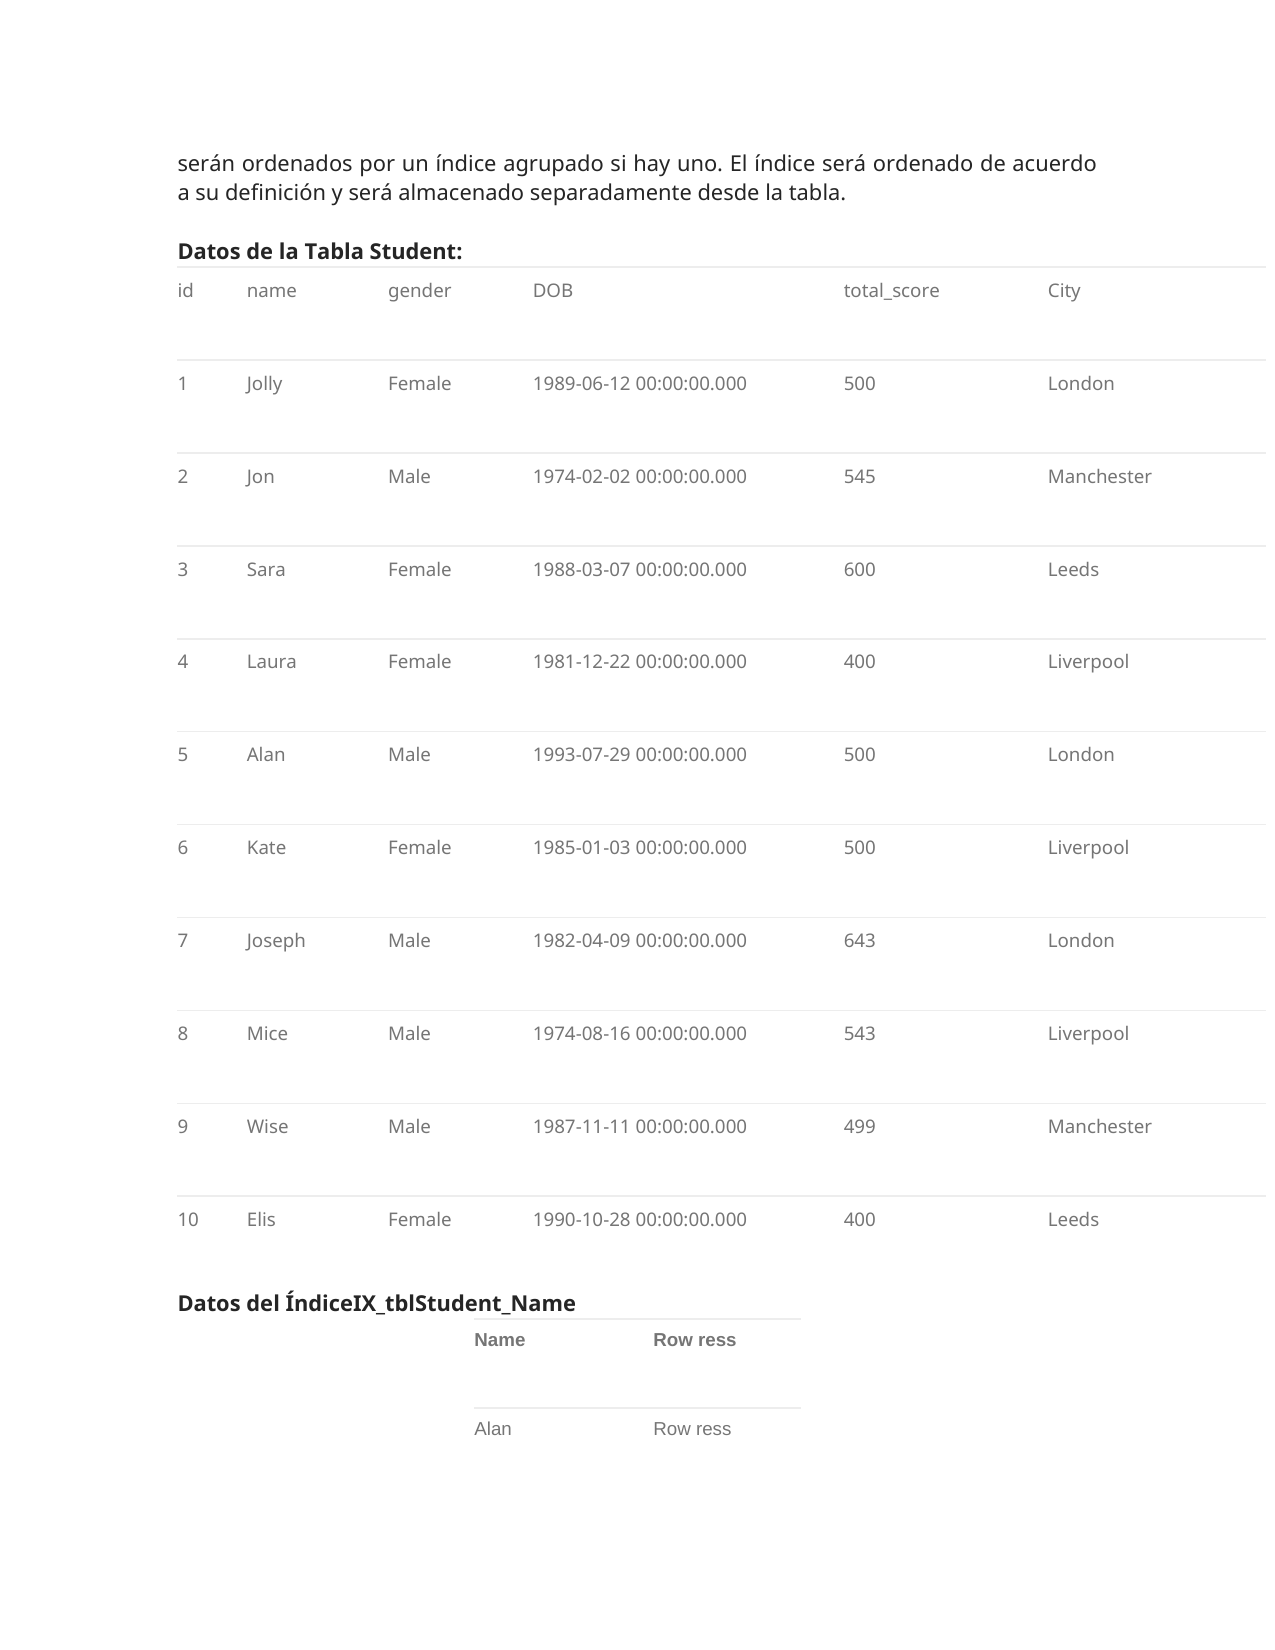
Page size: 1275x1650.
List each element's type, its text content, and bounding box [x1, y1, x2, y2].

table_cell 1982-04-09 00:00:00.000 [533, 918, 843, 1009]
table_cell Female [388, 361, 533, 452]
table_cell Female [388, 1197, 533, 1288]
table_cell Liverpool [1048, 1011, 1266, 1102]
table_cell Laura [247, 640, 388, 731]
table_cell 8 [177, 1011, 247, 1102]
table_cell 1988-03-07 00:00:00.000 [533, 547, 843, 638]
table_cell 4 [177, 640, 247, 731]
table_cell Row ress [653, 1409, 801, 1496]
table_cell 3 [177, 547, 247, 638]
table_cell 643 [844, 918, 1048, 1009]
table_cell Male [388, 1104, 533, 1195]
table_cell 500 [844, 732, 1048, 824]
table_cell 1985-01-03 00:00:00.000 [533, 825, 843, 917]
table_cell 1981-12-22 00:00:00.000 [533, 640, 843, 731]
table_cell Kate [247, 825, 388, 917]
table_cell Male [388, 918, 533, 1009]
table_cell 1989-06-12 00:00:00.000 [533, 361, 843, 452]
table_cell Alan [247, 732, 388, 824]
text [177, 148, 1098, 207]
table_cell 1990-10-28 00:00:00.000 [533, 1197, 843, 1288]
table_cell 1 [177, 361, 247, 452]
table_cell Liverpool [1048, 825, 1266, 917]
table_cell Jon [247, 454, 388, 545]
table_cell 10 [177, 1197, 247, 1288]
table_cell 6 [177, 825, 247, 917]
table_header id [177, 268, 247, 359]
table_cell 1987-11-11 00:00:00.000 [533, 1104, 843, 1195]
table_cell Leeds [1048, 1197, 1266, 1288]
table_cell Female [388, 640, 533, 731]
table_cell 600 [844, 547, 1048, 638]
table_cell 2 [177, 454, 247, 545]
table_header total_score [844, 268, 1048, 359]
table_cell Male [388, 1011, 533, 1102]
table_cell Manchester [1048, 454, 1266, 545]
table_cell 500 [844, 825, 1048, 917]
table_cell 400 [844, 640, 1048, 731]
table_cell Jolly [247, 361, 388, 452]
table_cell Leeds [1048, 547, 1266, 638]
table_cell Wise [247, 1104, 388, 1195]
table_cell 5 [177, 732, 247, 824]
table_cell 1993-07-29 00:00:00.000 [533, 732, 843, 824]
table_header Row ress [653, 1320, 801, 1407]
table_header name [247, 268, 388, 359]
table_cell Manchester [1048, 1104, 1266, 1195]
table_cell Liverpool [1048, 640, 1266, 731]
text Datos de la Tabla Student: [177, 236, 1098, 266]
table_cell 1974-08-16 00:00:00.000 [533, 1011, 843, 1102]
table_cell London [1048, 361, 1266, 452]
table_cell Male [388, 732, 533, 824]
table_cell Female [388, 825, 533, 917]
table_cell London [1048, 918, 1266, 1009]
table_header DOB [533, 268, 843, 359]
table_cell London [1048, 732, 1266, 824]
table_header City [1048, 268, 1266, 359]
table_cell 500 [844, 361, 1048, 452]
table_cell 543 [844, 1011, 1048, 1102]
table_cell 1974-02-02 00:00:00.000 [533, 454, 843, 545]
table_header gender [388, 268, 533, 359]
table_cell 499 [844, 1104, 1048, 1195]
table_cell Elis [247, 1197, 388, 1288]
table_cell Male [388, 454, 533, 545]
table_cell 7 [177, 918, 247, 1009]
table_cell 400 [844, 1197, 1048, 1288]
table_cell Sara [247, 547, 388, 638]
table_cell 9 [177, 1104, 247, 1195]
table_cell 545 [844, 454, 1048, 545]
table_header Name [474, 1320, 653, 1407]
table_cell Female [388, 547, 533, 638]
table_cell Mice [247, 1011, 388, 1102]
table_cell Joseph [247, 918, 388, 1009]
text Datos del ÍndiceIX_tblStudent_Name [177, 1288, 1098, 1318]
table_cell Alan [474, 1409, 653, 1496]
